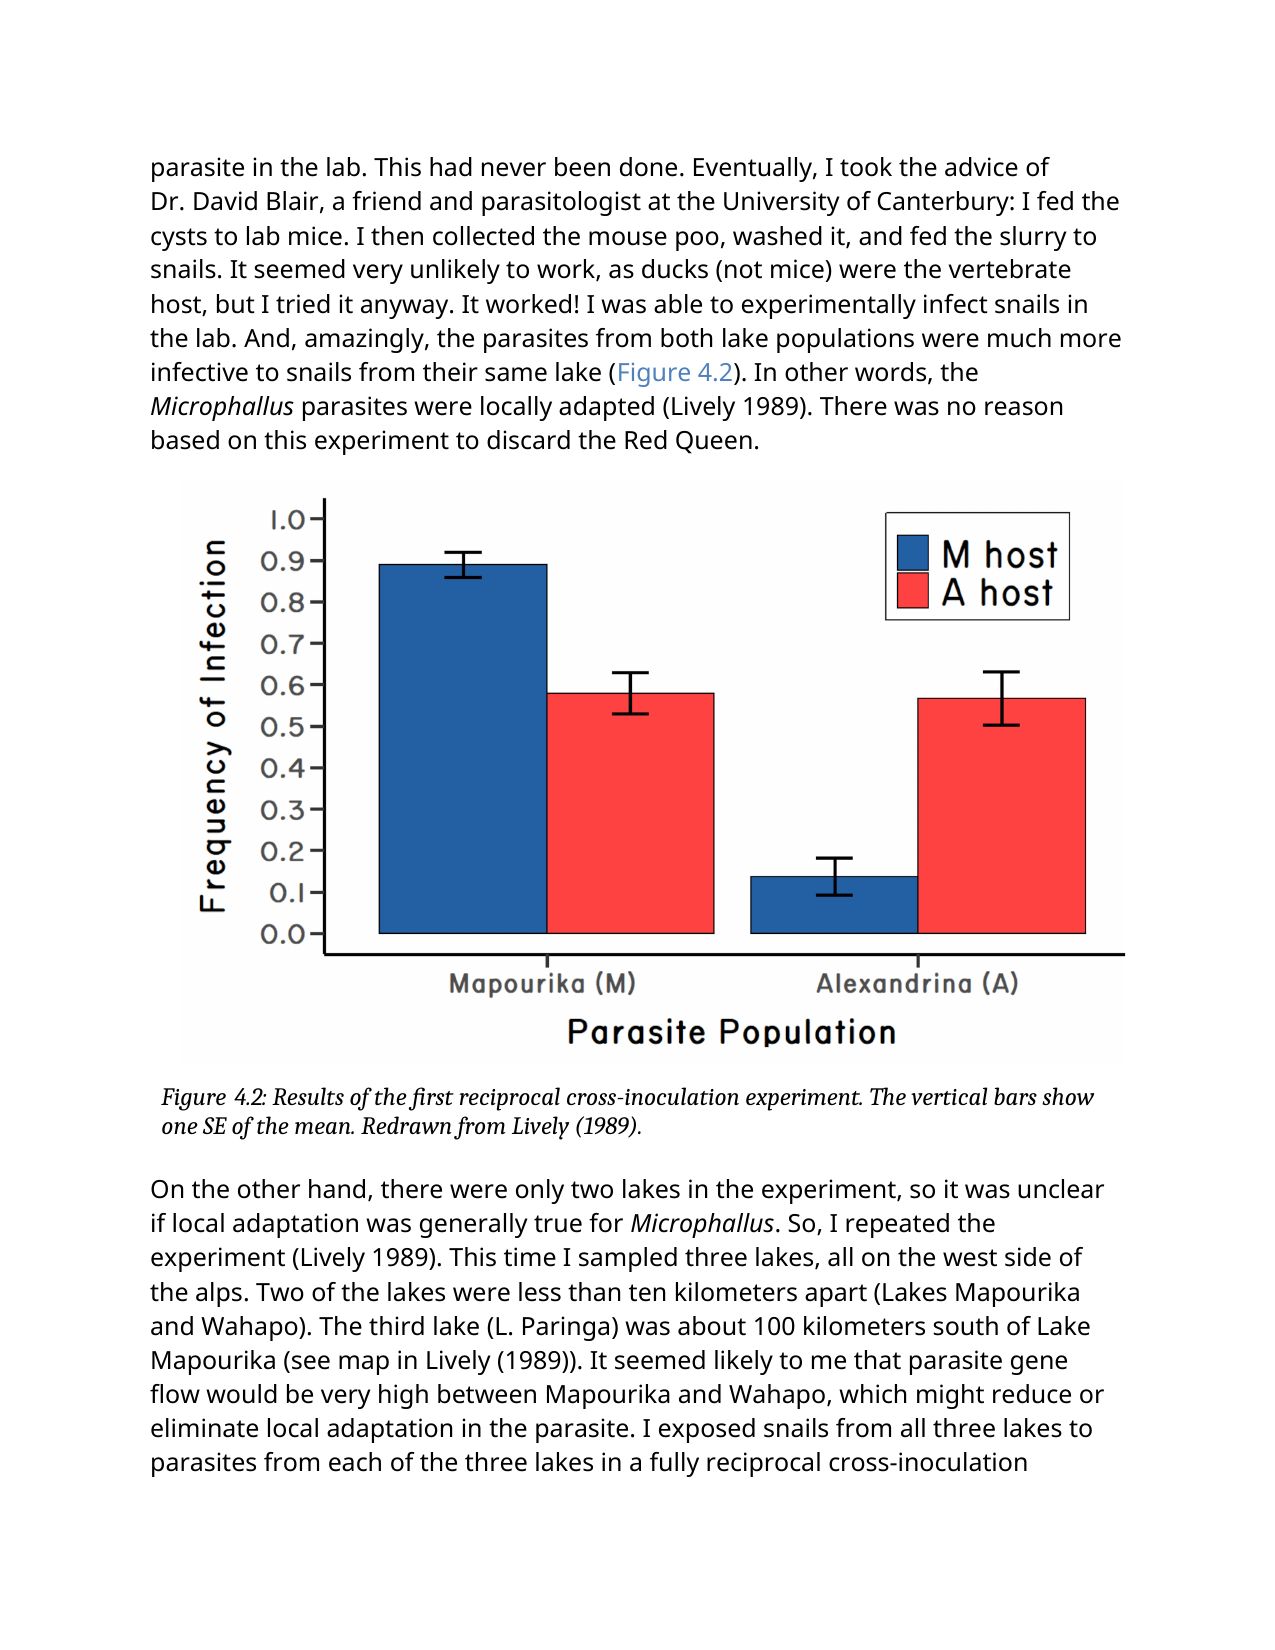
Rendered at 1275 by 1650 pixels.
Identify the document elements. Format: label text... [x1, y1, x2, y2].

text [150, 150, 1125, 457]
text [150, 1172, 1125, 1478]
picture [180, 479, 1125, 1063]
table_header Figure 4.2: Results of the first reciprocal cross-inoculation experiment. The vertical bars show one SE of the mean. Redrawn from Lively (1989). [150, 475, 1125, 1153]
